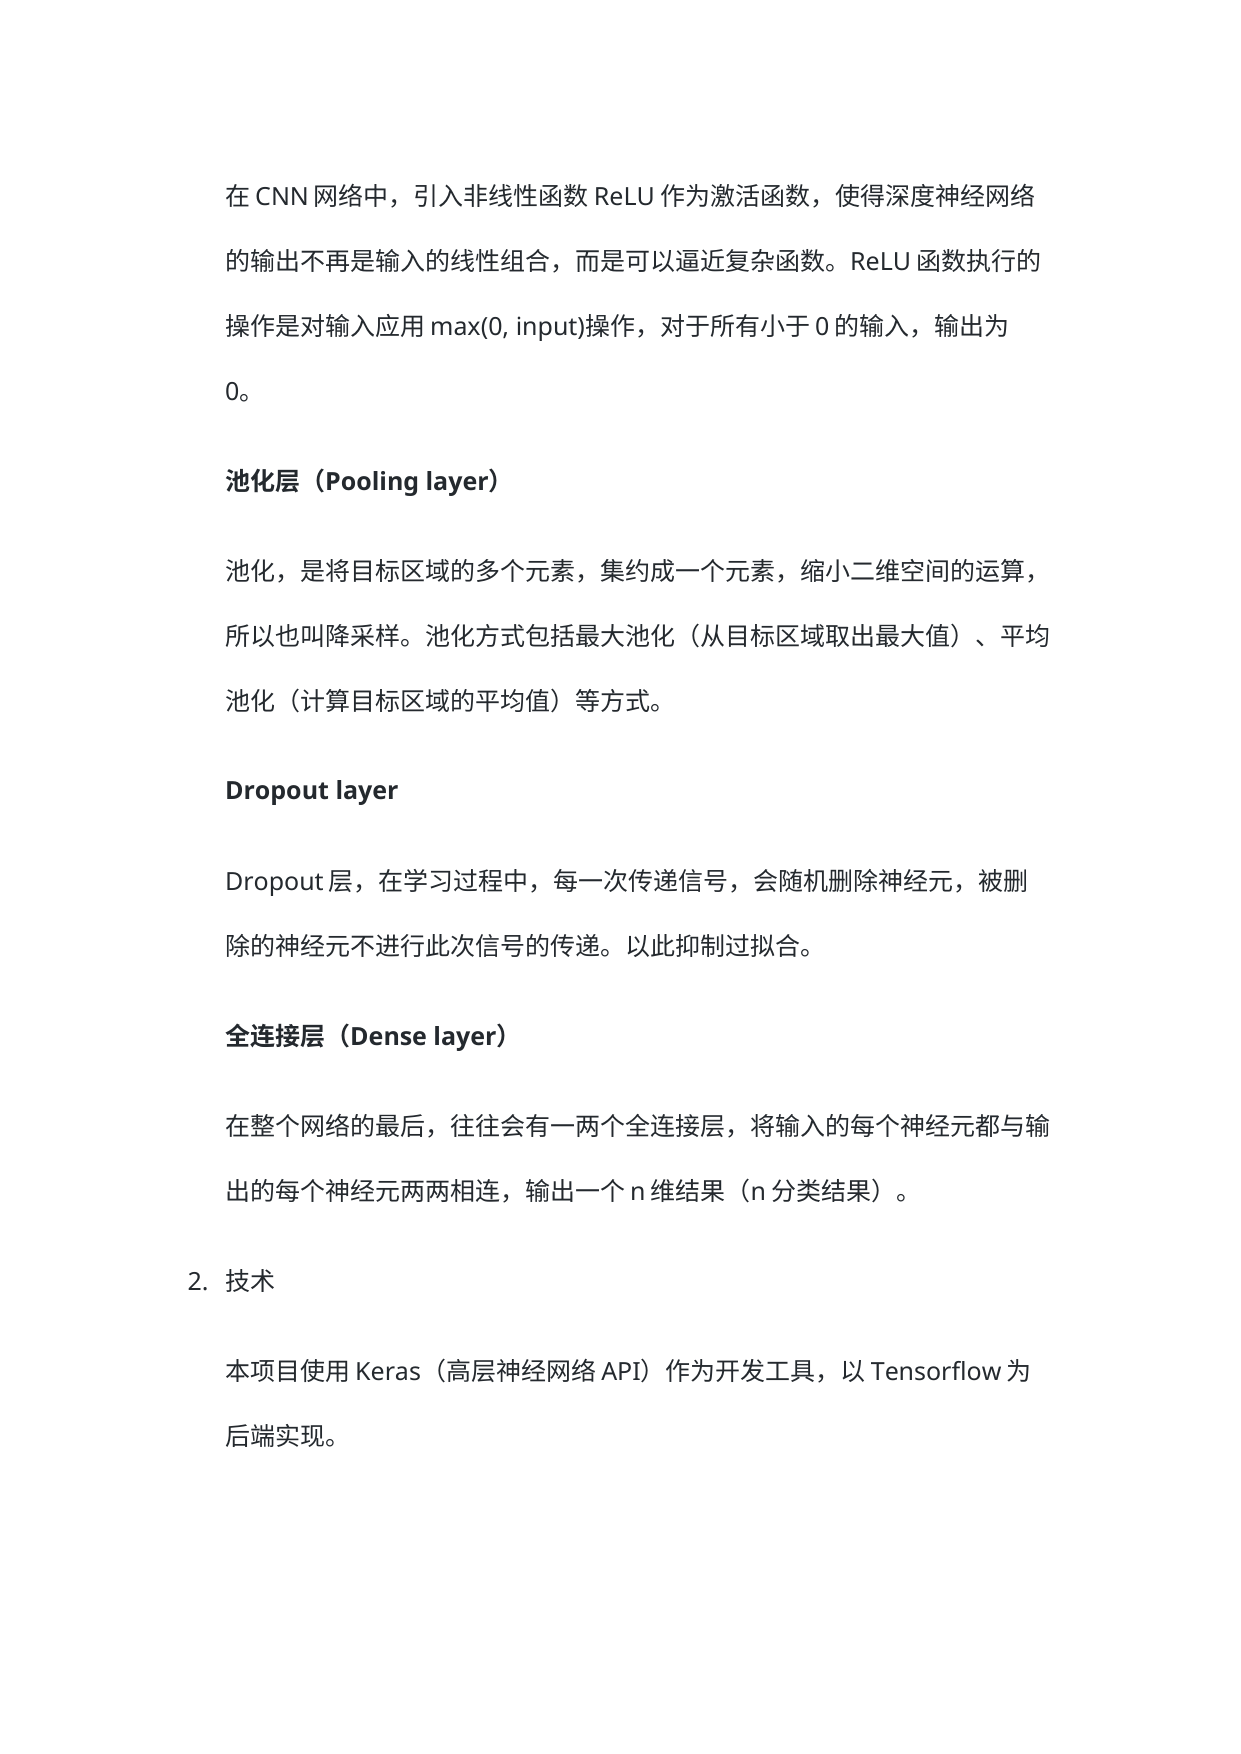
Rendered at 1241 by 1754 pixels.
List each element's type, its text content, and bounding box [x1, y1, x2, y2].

text Dropout层，在学习过程中，每一次传递信号，会随机删除神经元，被删除的神经元不进行此次信号的传递。以此抑制过拟合。 [225, 847, 1053, 977]
text 本项目使用Keras（高层神经网络API）作为开发工具，以Tensorflow为后端实现。 [225, 1337, 1053, 1467]
list 技术 [187, 1247, 1053, 1312]
text 全连接层（Dense layer） [187, 1002, 1053, 1067]
text 在CNN网络中，引入非线性函数ReLU作为激活函数，使得深度神经网络的输出不再是输入的线性组合，而是可以逼近复杂函数。ReLU函数执行的操作是对输入应用max(0, input)操作，对于所有小于0的输入，输出为0。 [225, 162, 1053, 422]
text 在整个网络的最后，往往会有一两个全连接层，将输入的每个神经元都与输出的每个神经元两两相连，输出一个n维结果（n分类结果）。 [225, 1092, 1053, 1222]
text 池化层（Pooling layer） [187, 447, 1053, 512]
text 池化，是将目标区域的多个元素，集约成一个元素，缩小二维空间的运算，所以也叫降采样。池化方式包括最大池化（从目标区域取出最大值）、平均池化（计算目标区域的平均值）等方式。 [225, 537, 1053, 732]
text Dropout layer [187, 757, 1053, 822]
